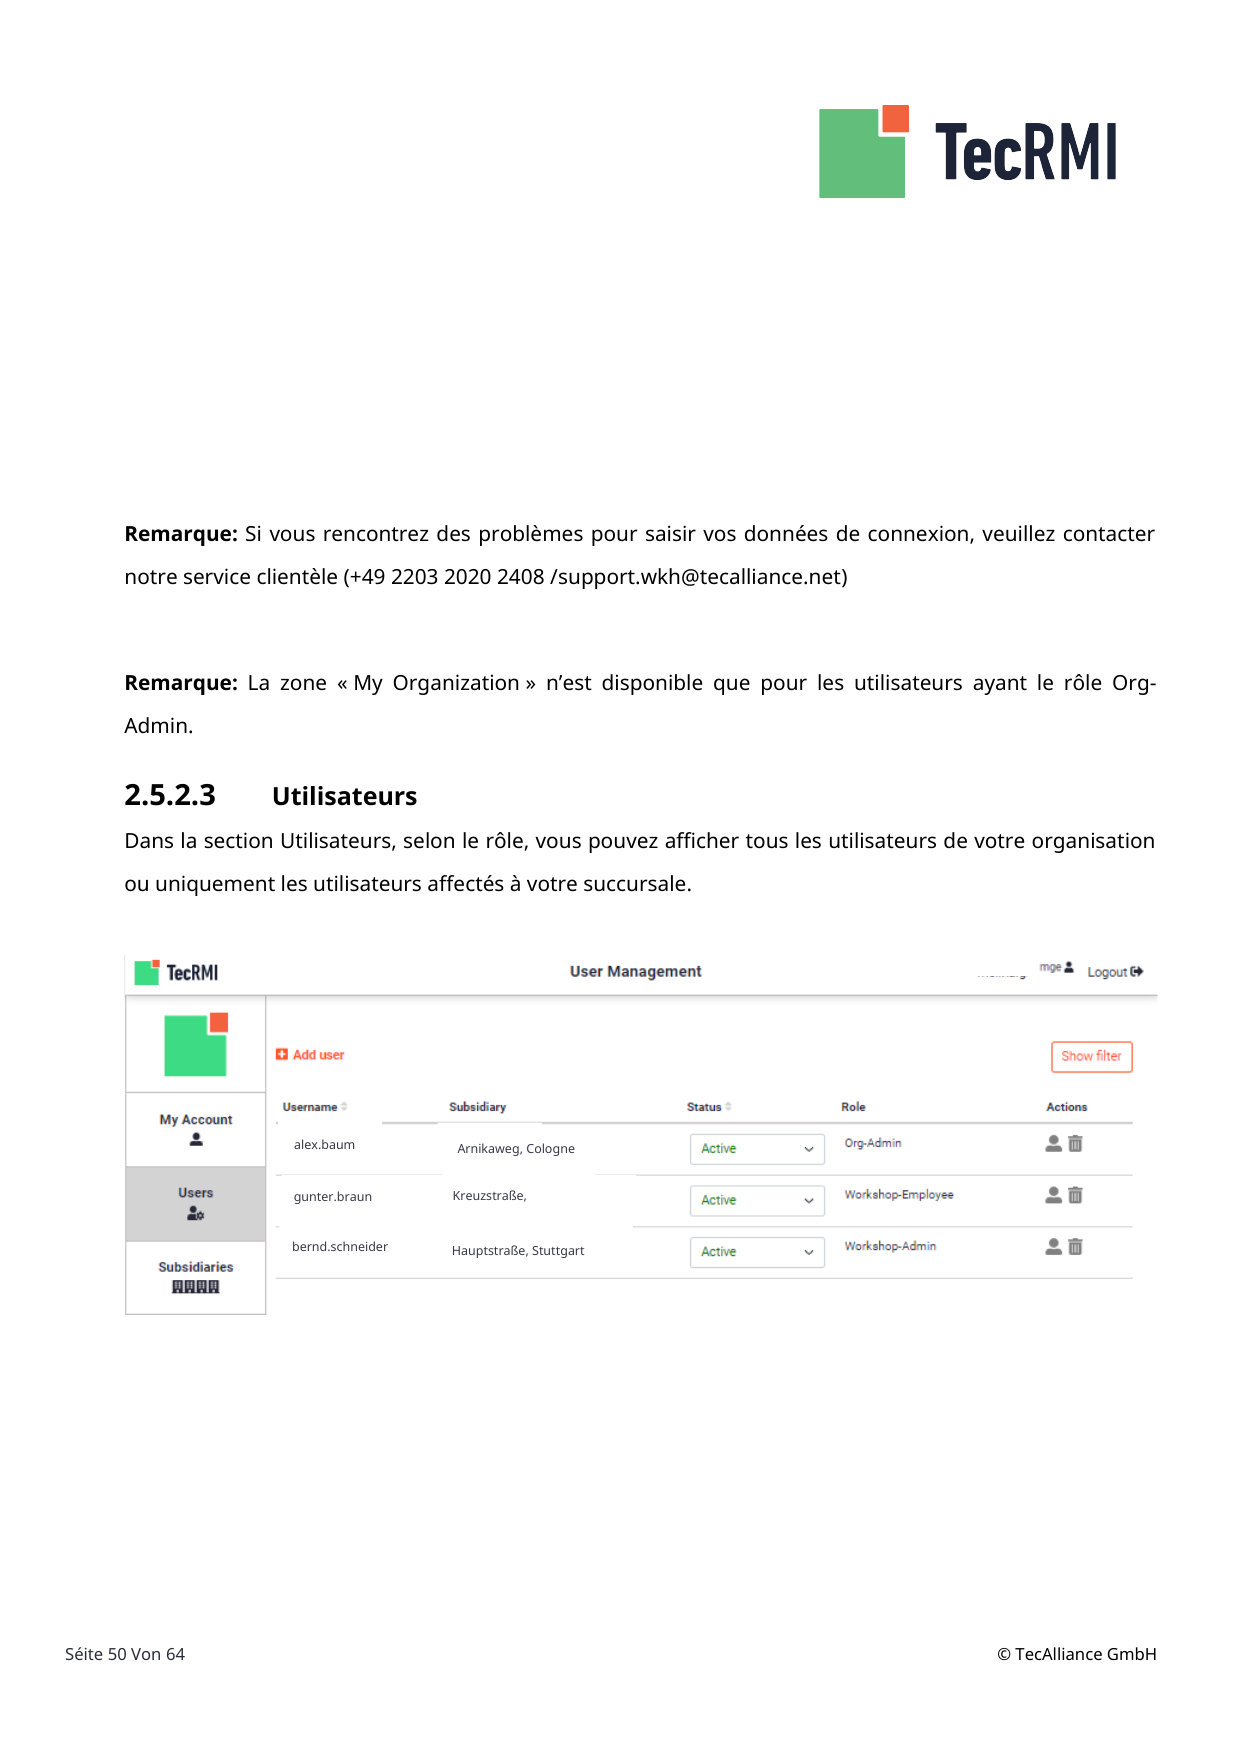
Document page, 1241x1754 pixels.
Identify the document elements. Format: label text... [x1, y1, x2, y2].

picture [124, 953, 1158, 1315]
text Remarque: La zone « My Organization » n’est disponible que pour les utilisateurs ayant le rôle Org-Admin. [124, 626, 1157, 739]
text Dans la section Utilisateurs, selon le rôle, vous pouvez afficher tous les utilisateurs de votre organisation ou uniquement les utilisateurs affectés à votre succursale. [124, 826, 1157, 897]
picture [819, 105, 1116, 198]
text Remarque: Si vous rencontrez des problèmes pour saisir vos données de connexion, veuillez contacter notre service clientèle (+49 2203 2020 2408 / [124, 519, 1157, 591]
subtitle Utilisateurs [124, 774, 1157, 814]
